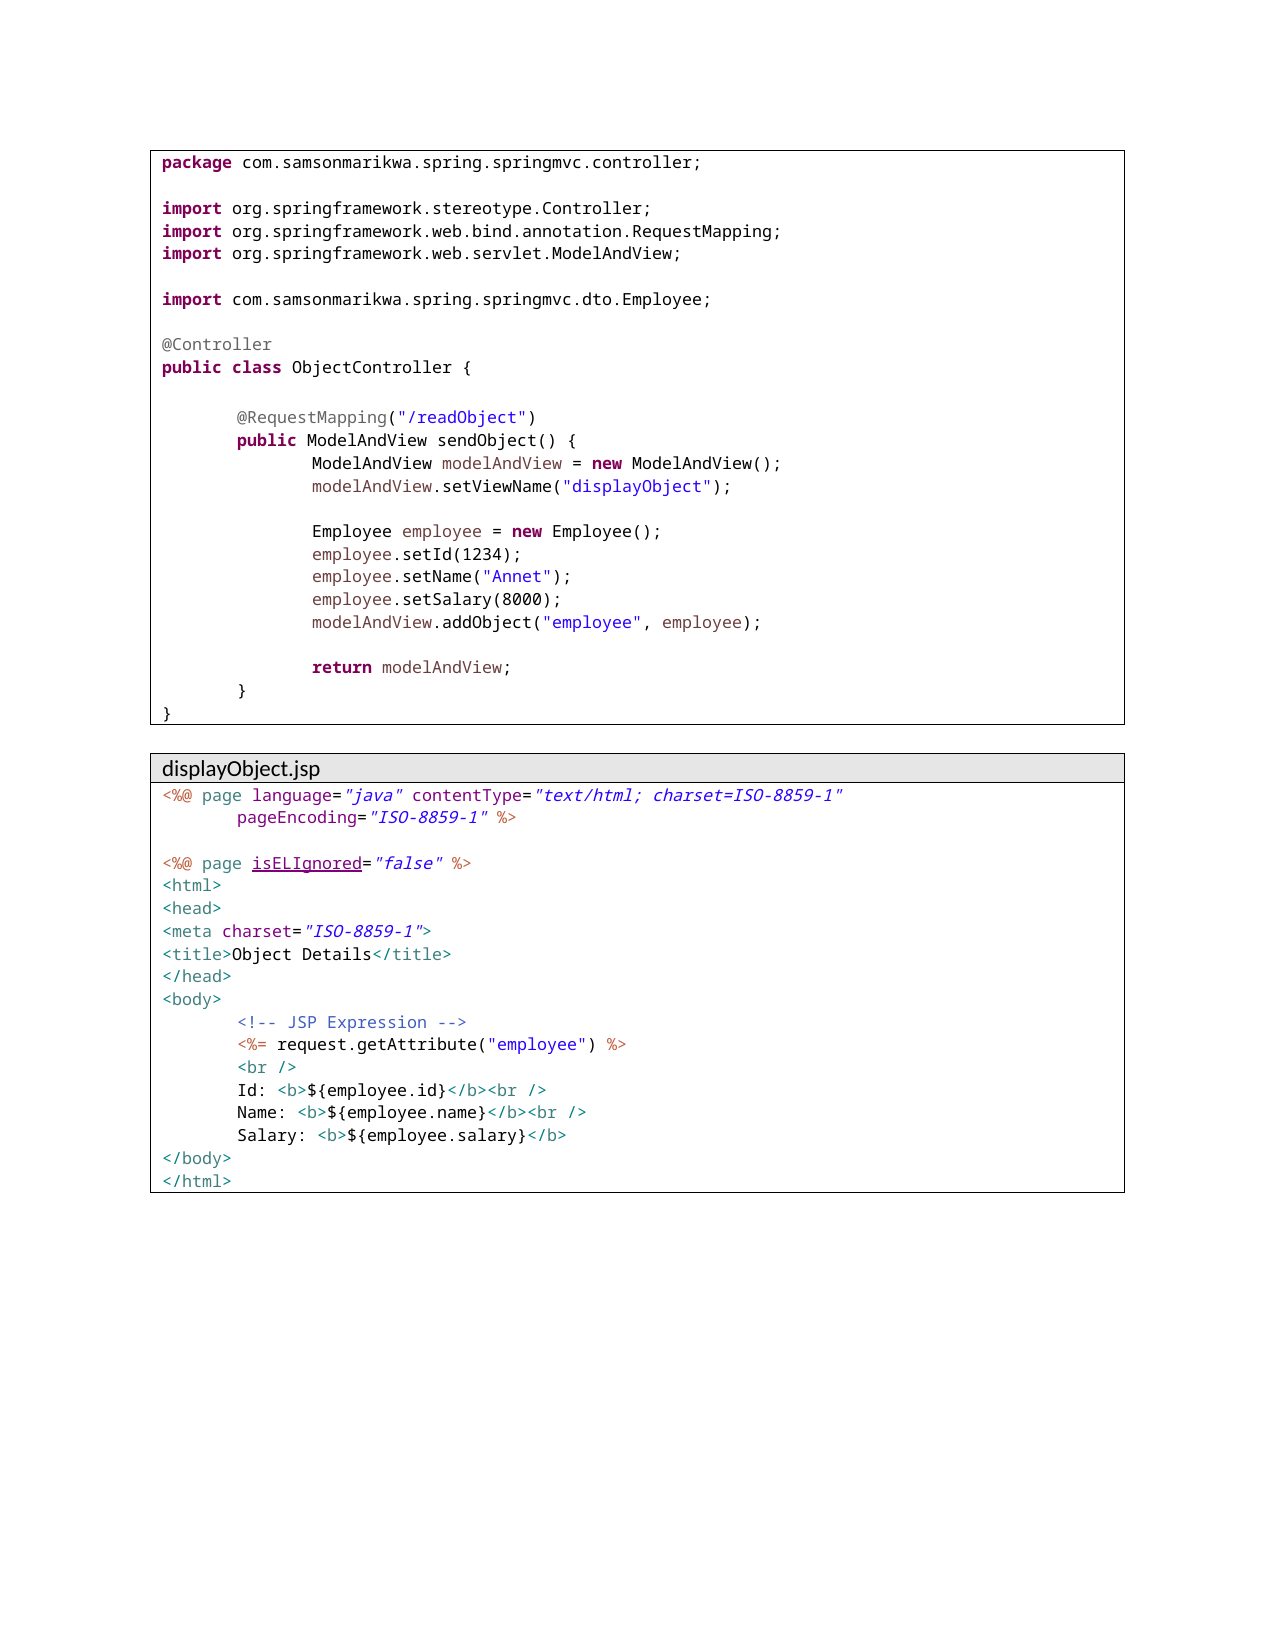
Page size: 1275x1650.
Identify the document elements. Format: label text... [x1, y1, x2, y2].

table_cell <%@ page language="java" contentType="text/html; charset=ISO-8859-1" pageEncoding="ISO-8859-1" %> <%@ page isELIgnored="false" %> <html> <head> <meta charset="ISO-8859-1"> <title>Object Details</title> </head> <body> <!-- JSP Expression --> <%= request.getAttribute("employee") %> <br /> Id: <b>${employee.id}</b><br /> Name: <b>${employee.name}</b><br /> Salary: <b>${employee.salary}</b> </body> </html> [151, 783, 1124, 1192]
table_cell package com.samsonmarikwa.spring.springmvc.controller; import org.springframework.stereotype.Controller; import org.springframework.web.bind.annotation.RequestMapping; import org.springframework.web.servlet.ModelAndView; import com.samsonmarikwa.spring.springmvc.dto.Employee; @Controller public class ObjectController { @RequestMapping("/readObject") public ModelAndView sendObject() { ModelAndView modelAndView = new ModelAndView(); modelAndView.setViewName("displayObject"); Employee employee = new Employee(); employee.setId(1234); employee.setName("Annet"); employee.setSalary(8000); modelAndView.addObject("employee", employee); return modelAndView; } } [151, 151, 1124, 724]
table_header displayObject.jsp [151, 754, 1124, 782]
